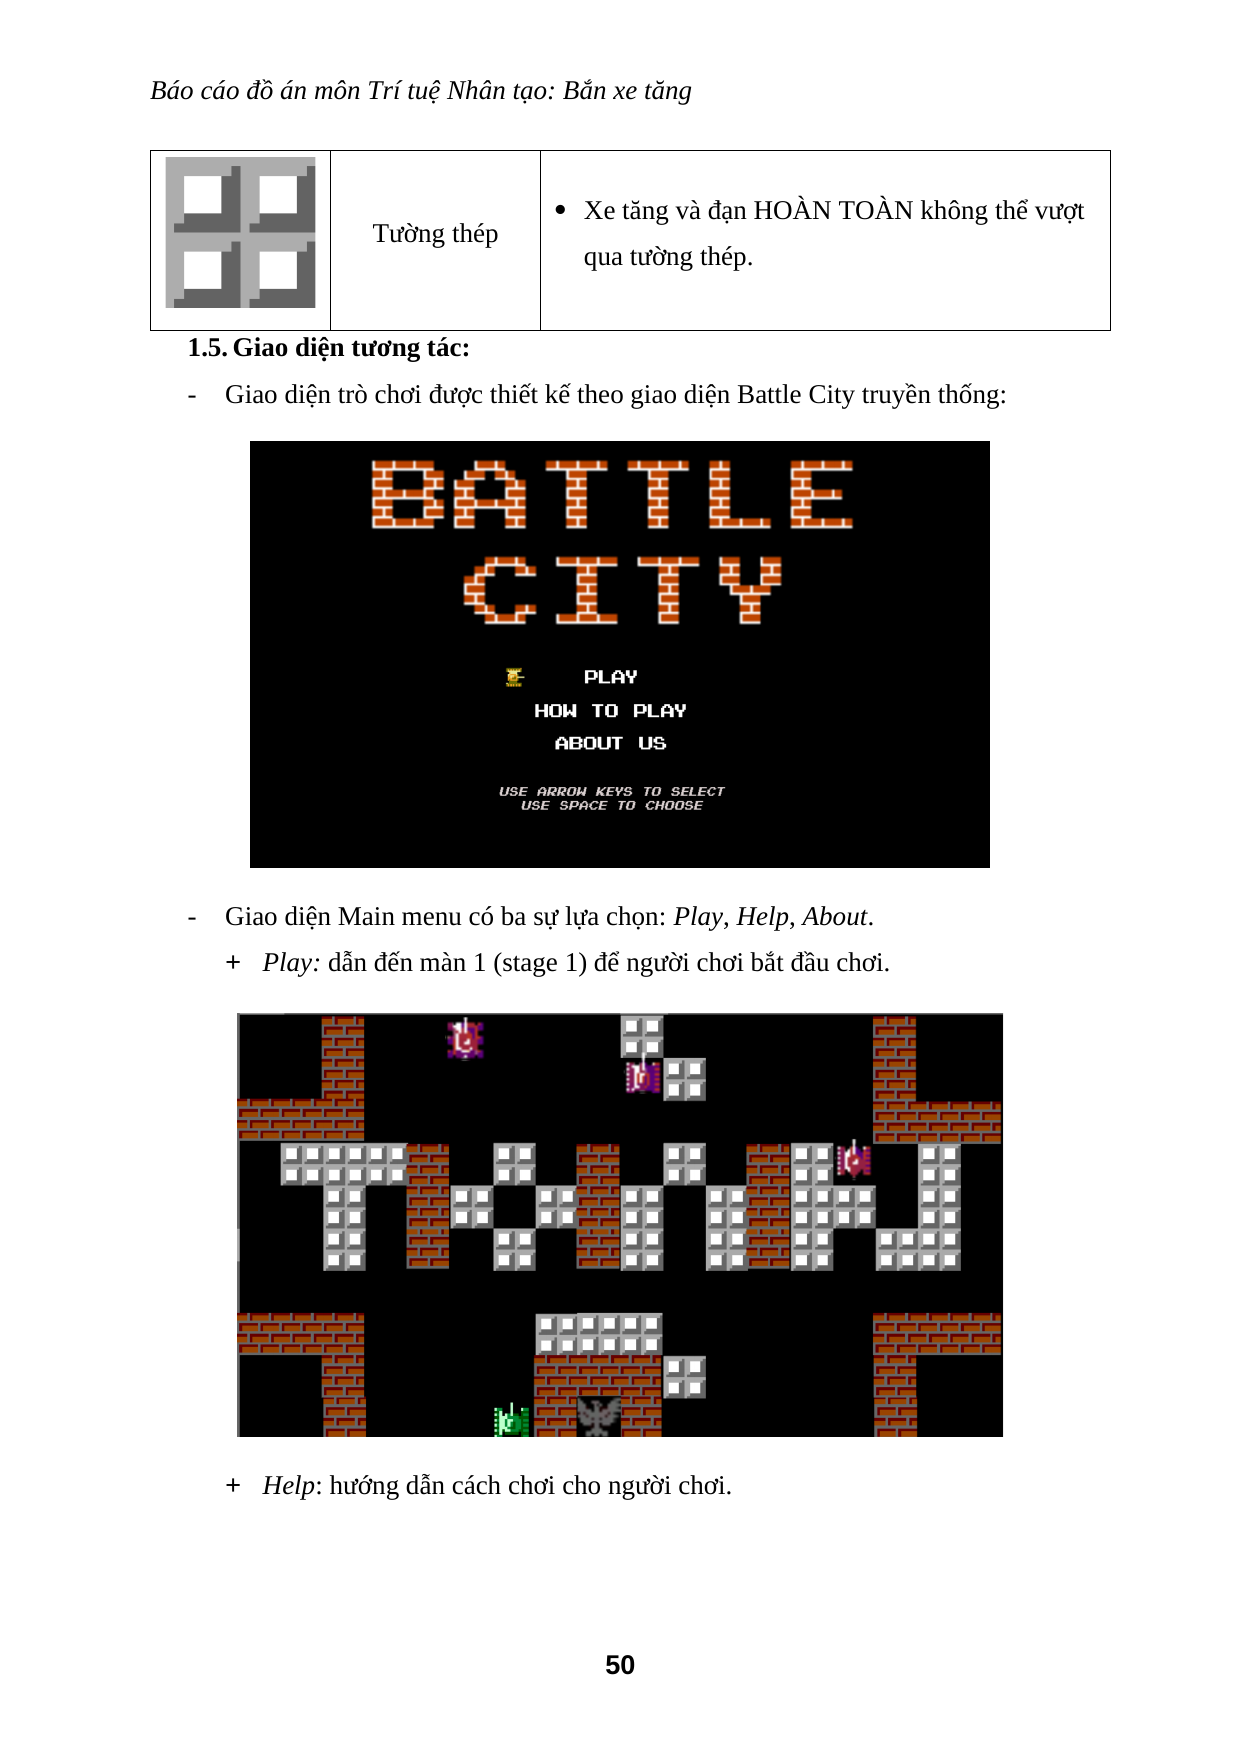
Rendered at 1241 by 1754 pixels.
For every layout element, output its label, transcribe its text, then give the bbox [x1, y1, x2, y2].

list Giao diện Main menu có ba sự lựa chọn: Play, Help, About. [187, 899, 1090, 931]
list Giao diện tương tác: [187, 331, 1090, 362]
table_cell Xe tăng và đạn HOÀN TOÀN không thể vượt qua tường thép. [541, 151, 1110, 330]
list Giao diện trò chơi được thiết kế theo giao diện Battle City truyền thống: [187, 378, 1090, 409]
list Help: hướng dẫn cách chơi cho người chơi. [225, 1469, 1090, 1502]
picture [250, 441, 990, 868]
table_cell [151, 151, 330, 330]
picture [237, 1013, 1004, 1437]
picture [165, 157, 316, 308]
table_cell Tường thép [331, 151, 540, 330]
list Play: dẫn đến màn 1 (stage 1) để người chơi bắt đầu chơi. [225, 946, 1090, 980]
